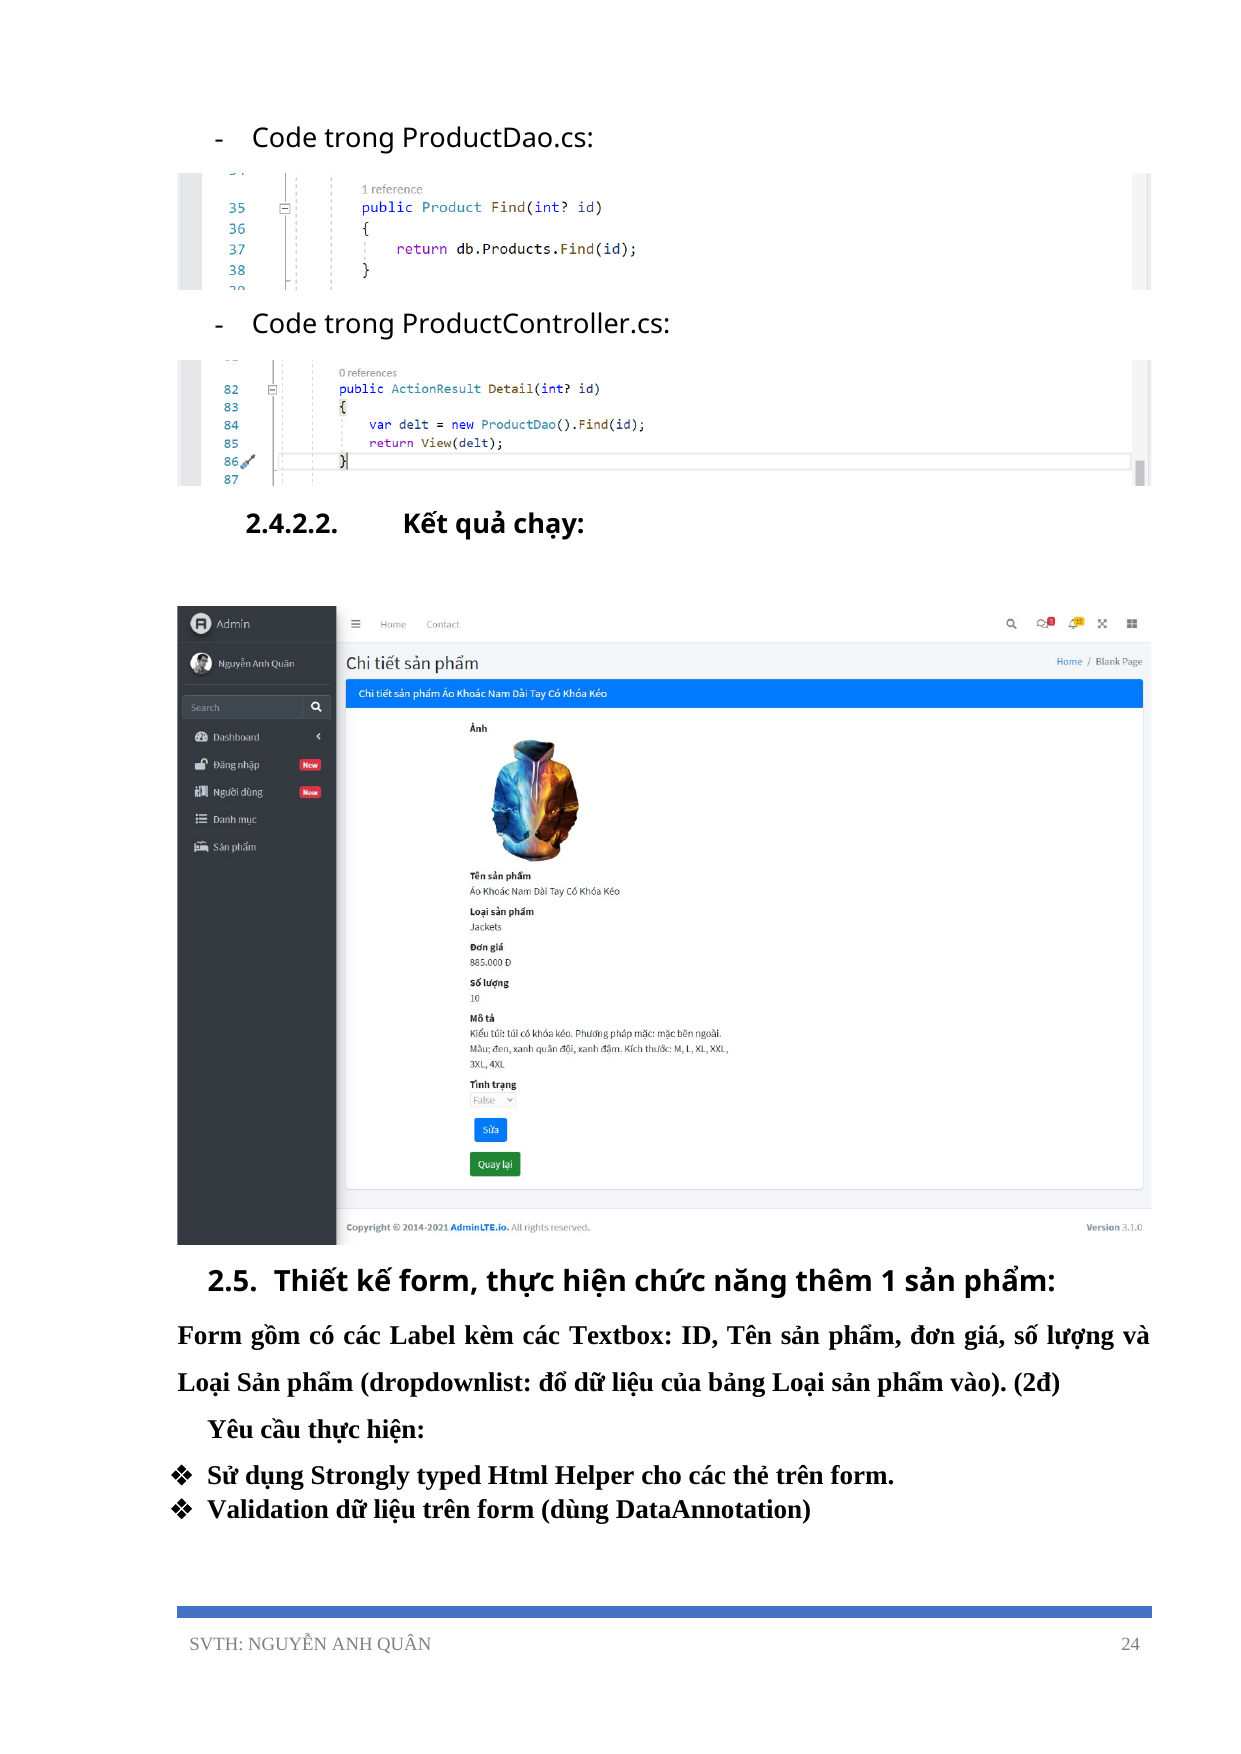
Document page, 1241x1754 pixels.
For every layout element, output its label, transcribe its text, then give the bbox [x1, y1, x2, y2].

list Validation dữ liệu trên form (dùng DataAnnotation) [169, 1493, 1152, 1524]
list Yêu cầu thực hiện: [207, 1413, 1152, 1444]
list Form gồm có các Label kèm các Textbox: ID, Tên sản phẩm, đơn giá, số lượng và Loại Sản phẩm (dropdownlist: đổ dữ liệu của bảng Loại sản phẩm vào). (2đ) [177, 1319, 1152, 1397]
subtitle Kết quả chạy: [295, 505, 1152, 542]
subtitle Thiết kế form, thực hiện chức năng thêm 1 sản phẩm: [236, 1260, 1152, 1299]
picture [177, 606, 1152, 1245]
subtitle Code trong ProductController.cs: [214, 305, 1152, 342]
picture [177, 173, 1152, 290]
picture [177, 360, 1152, 486]
list Sử dụng Strongly typed Html Helper cho các thẻ trên form. [169, 1459, 1152, 1491]
subtitle Code trong ProductDao.cs: [214, 118, 1152, 155]
